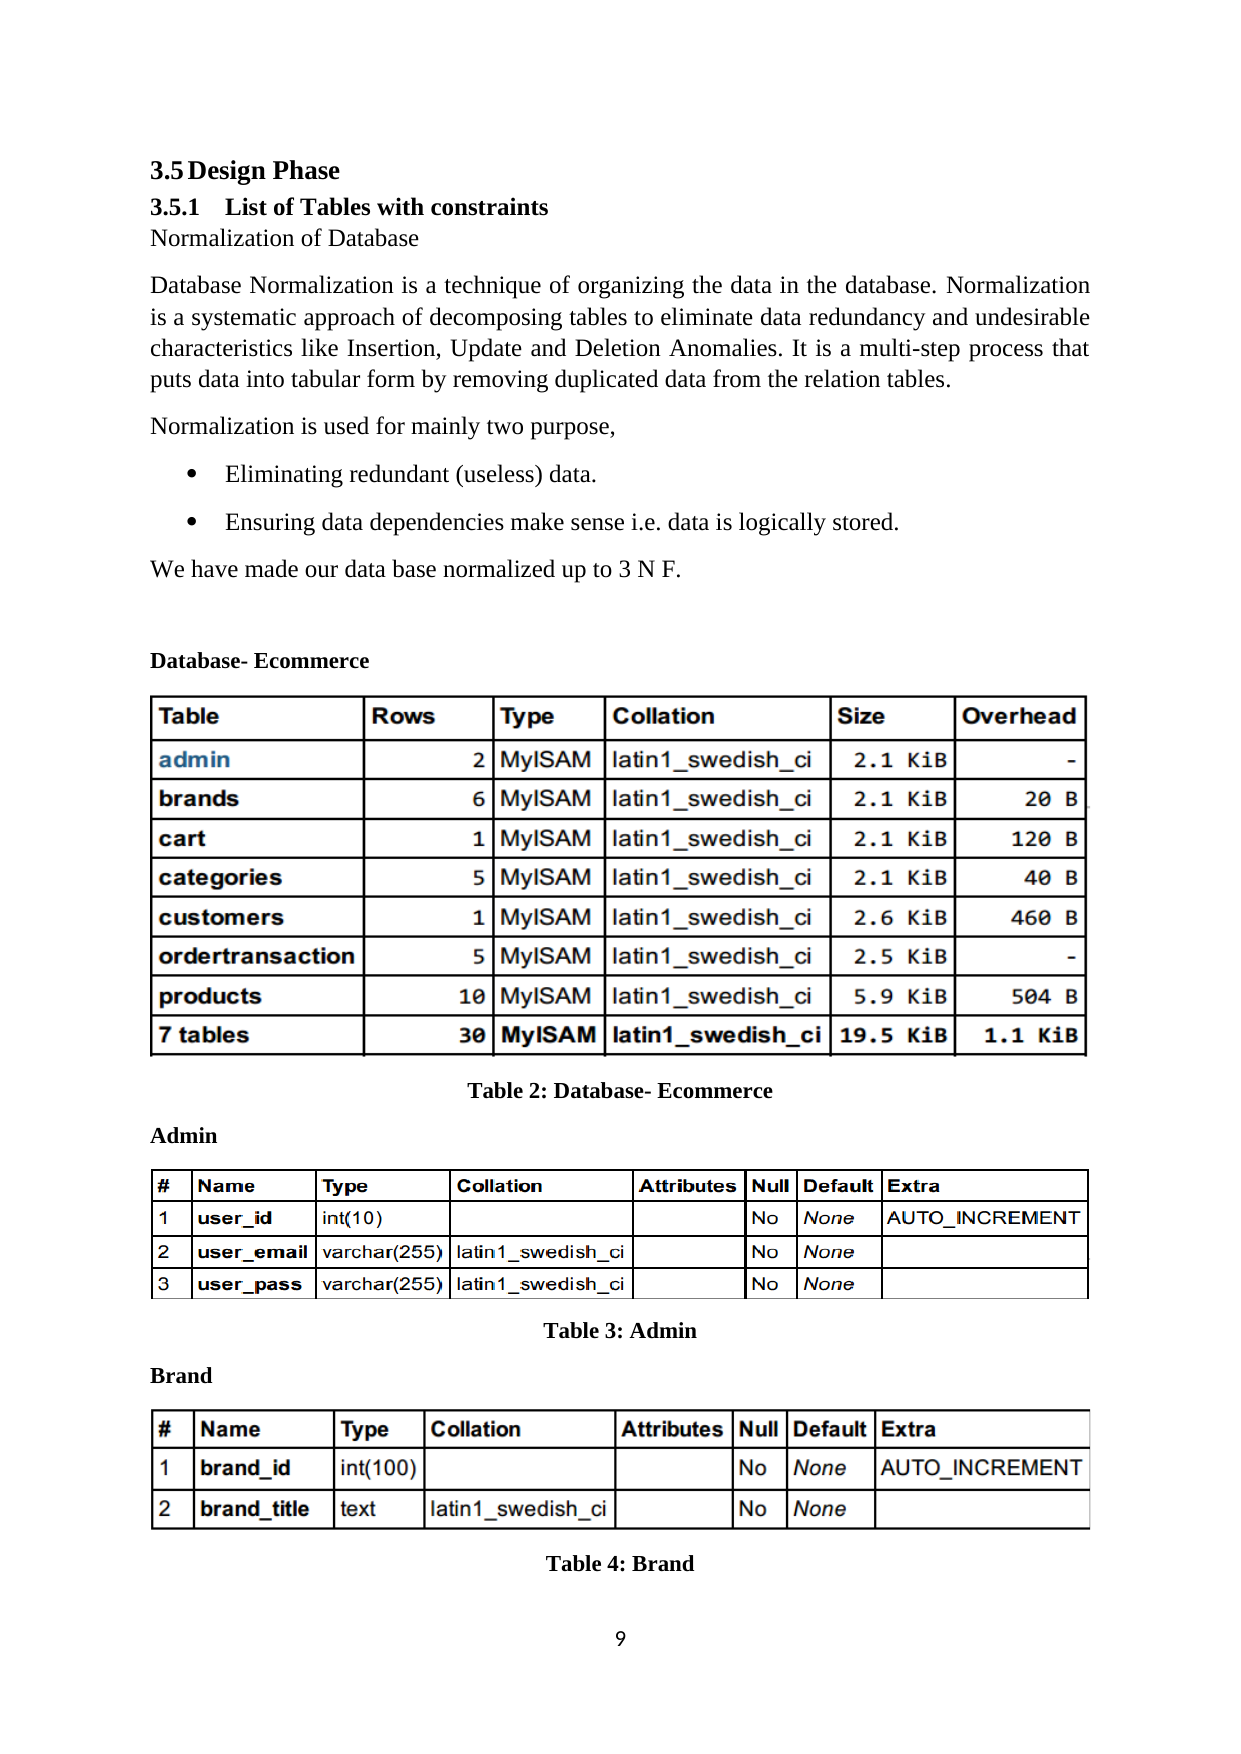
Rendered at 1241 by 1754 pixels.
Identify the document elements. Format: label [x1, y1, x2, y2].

picture [150, 1167, 1091, 1299]
picture [150, 1407, 1091, 1532]
picture [150, 692, 1091, 1059]
